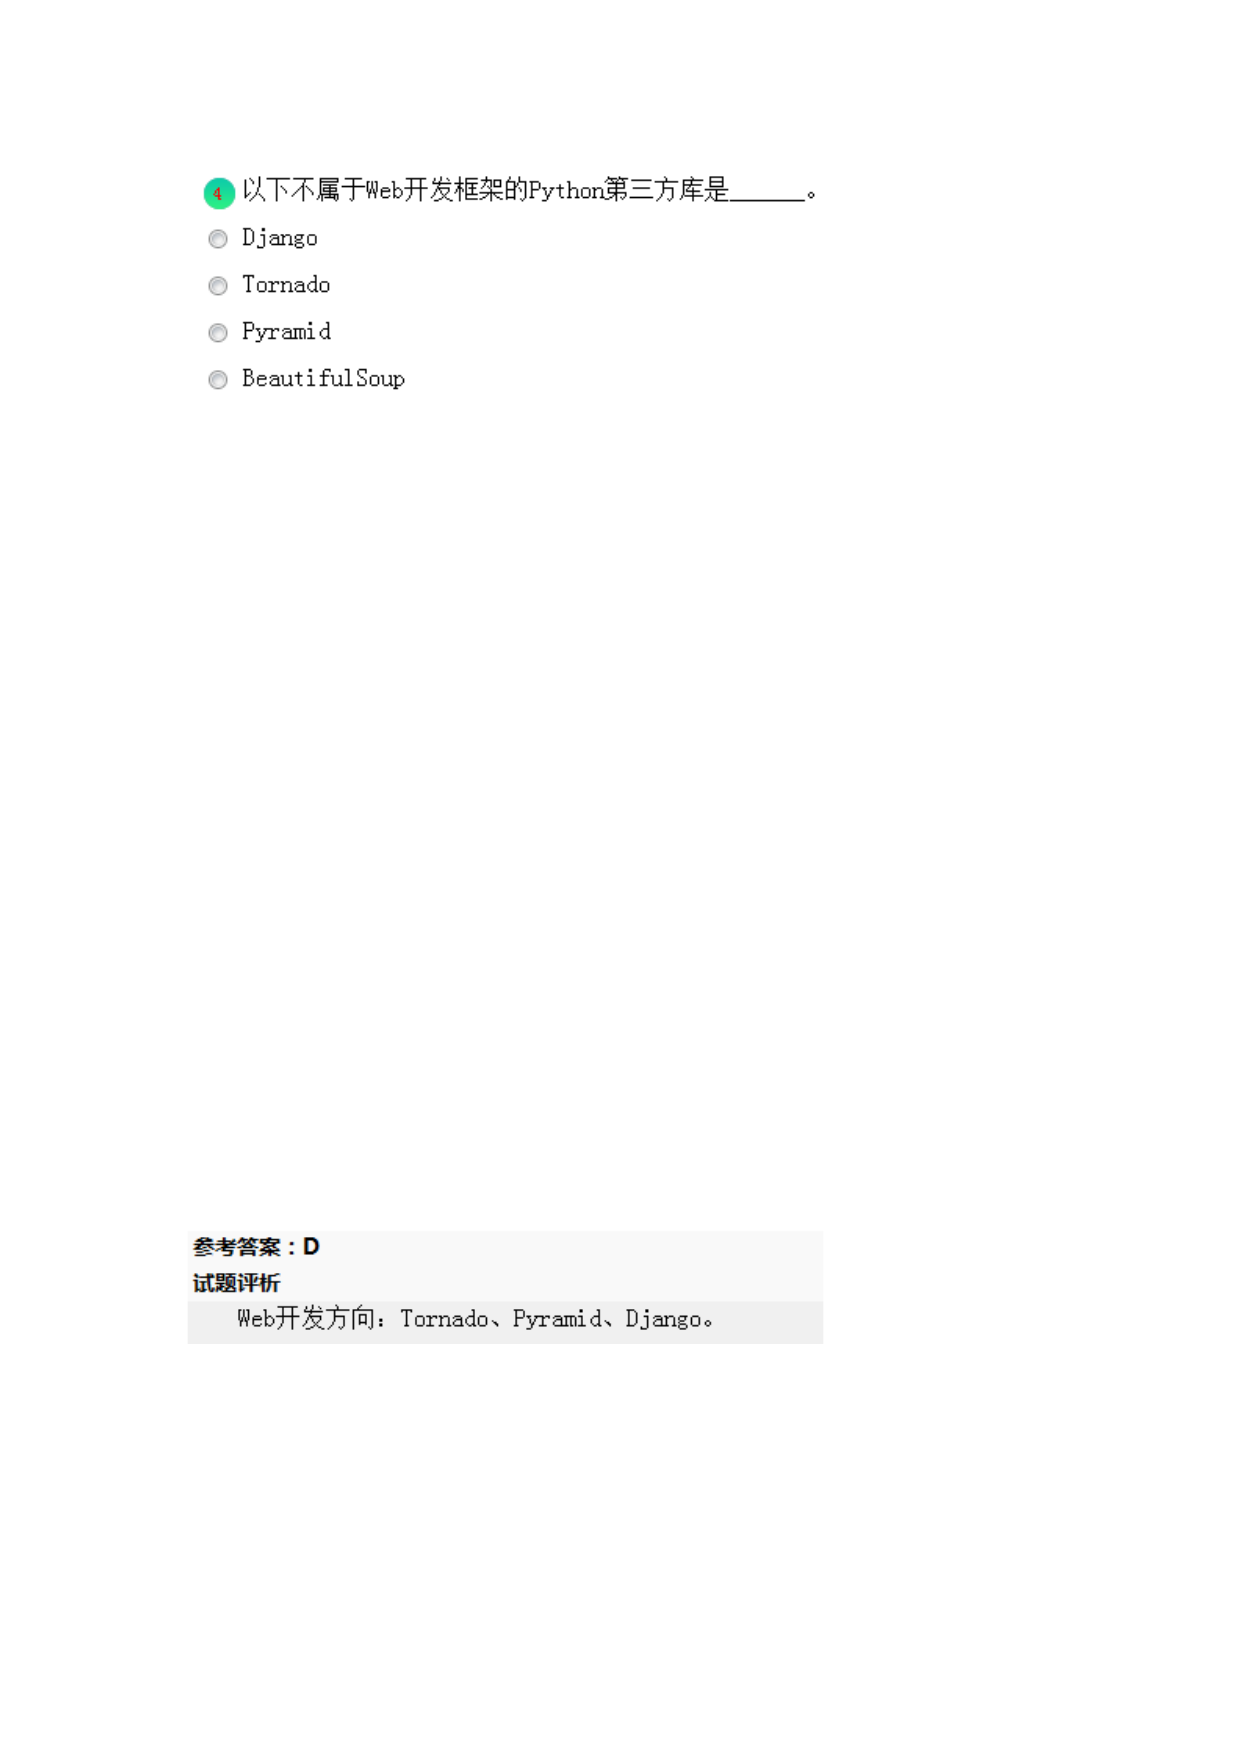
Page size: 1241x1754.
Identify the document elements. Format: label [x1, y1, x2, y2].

picture [187, 162, 824, 1344]
